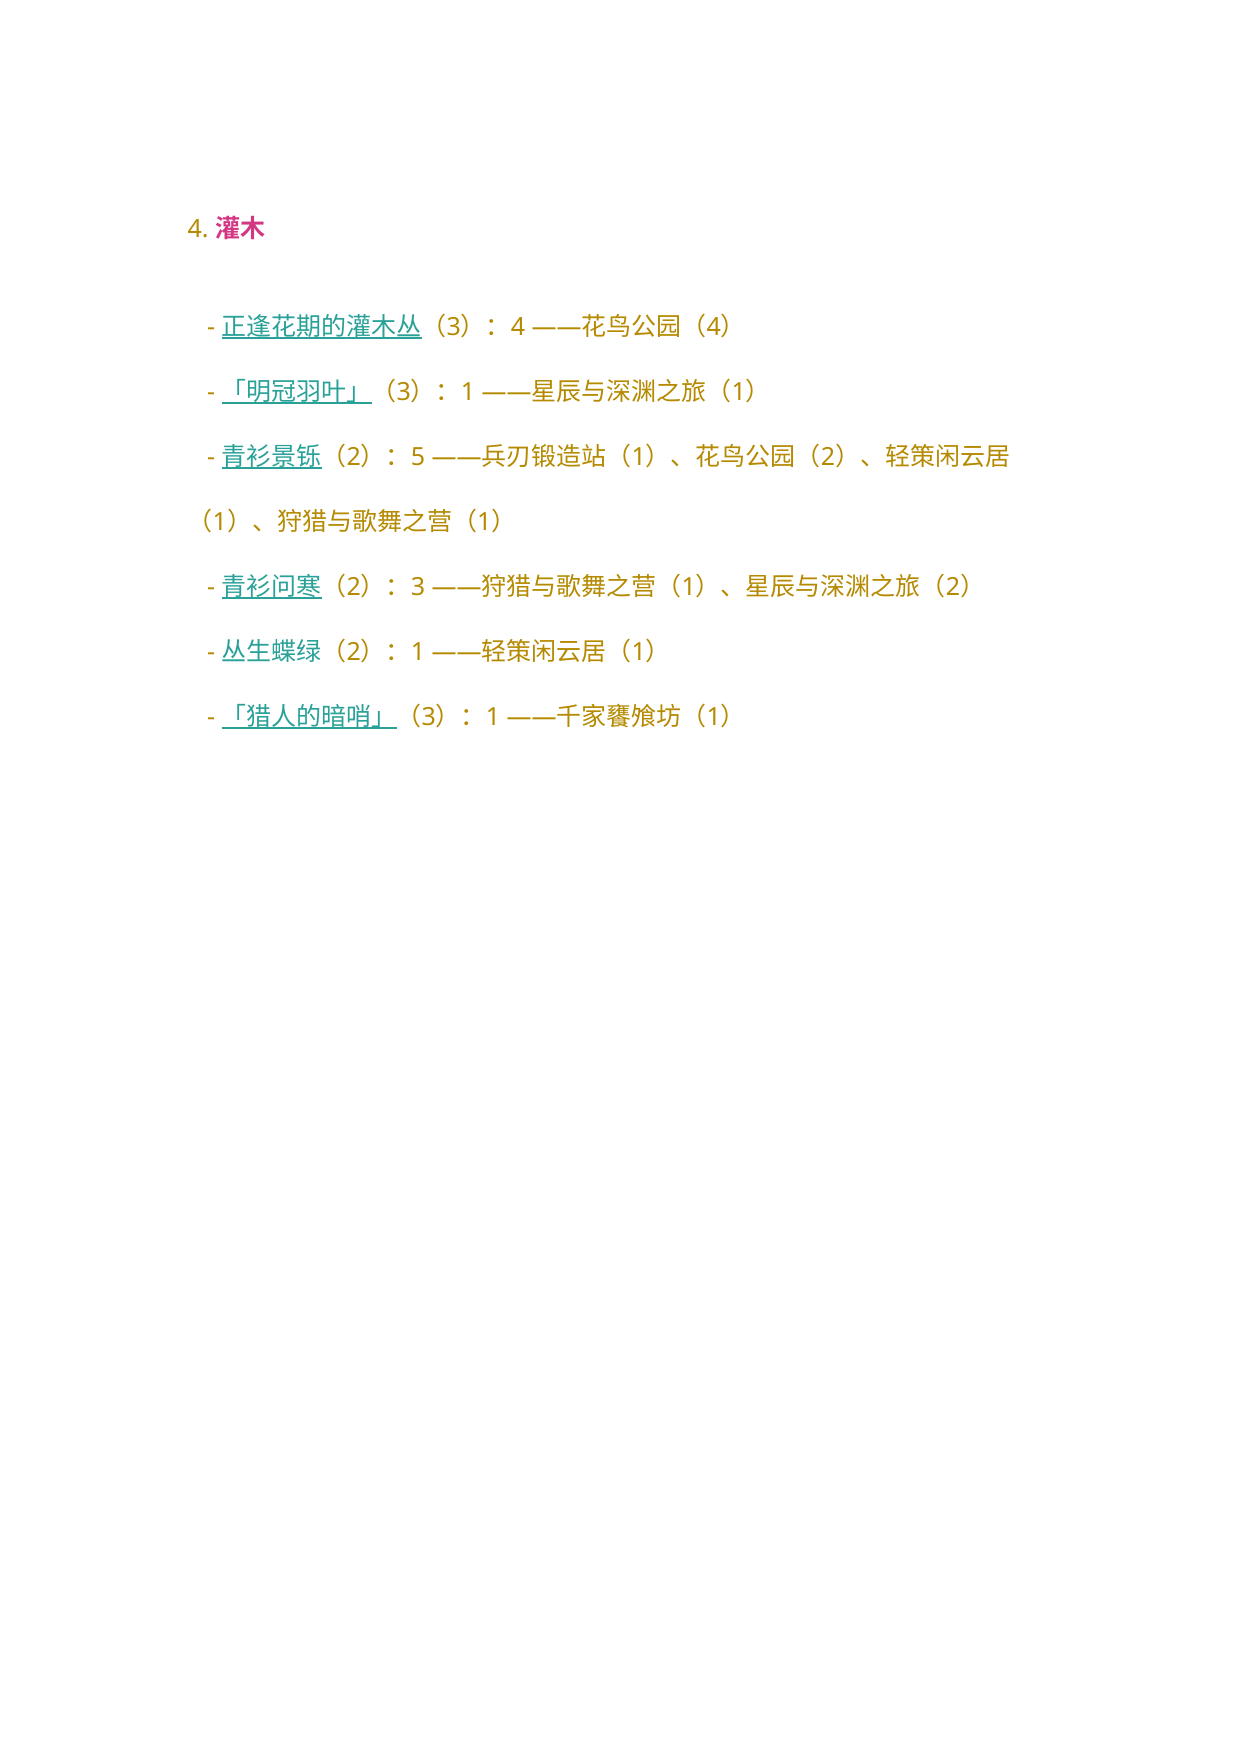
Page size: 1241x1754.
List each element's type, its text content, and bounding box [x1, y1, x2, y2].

text - 丛生蝶绿（2）：1 ——轻策闲云居（1） [187, 617, 1053, 682]
text - 青衫景铄（2）：5 ——兵刃锻造站（1）、花鸟公园（2）、轻策闲云居（1）、狩猎与歌舞之营（1） [187, 422, 1053, 552]
text 4. 灌木 [187, 194, 1053, 259]
text - 「明冠羽叶」（3）：1 ——星辰与深渊之旅（1） [187, 357, 1053, 422]
text - 「猎人的暗哨」（3）：1 ——千家饔飧坊（1） [187, 682, 1053, 747]
text - 正逢花期的灌木丛（3）：4 ——花鸟公园（4） [187, 292, 1053, 357]
text - 青衫问寒（2）：3 ——狩猎与歌舞之营（1）、星辰与深渊之旅（2） [187, 552, 1053, 617]
